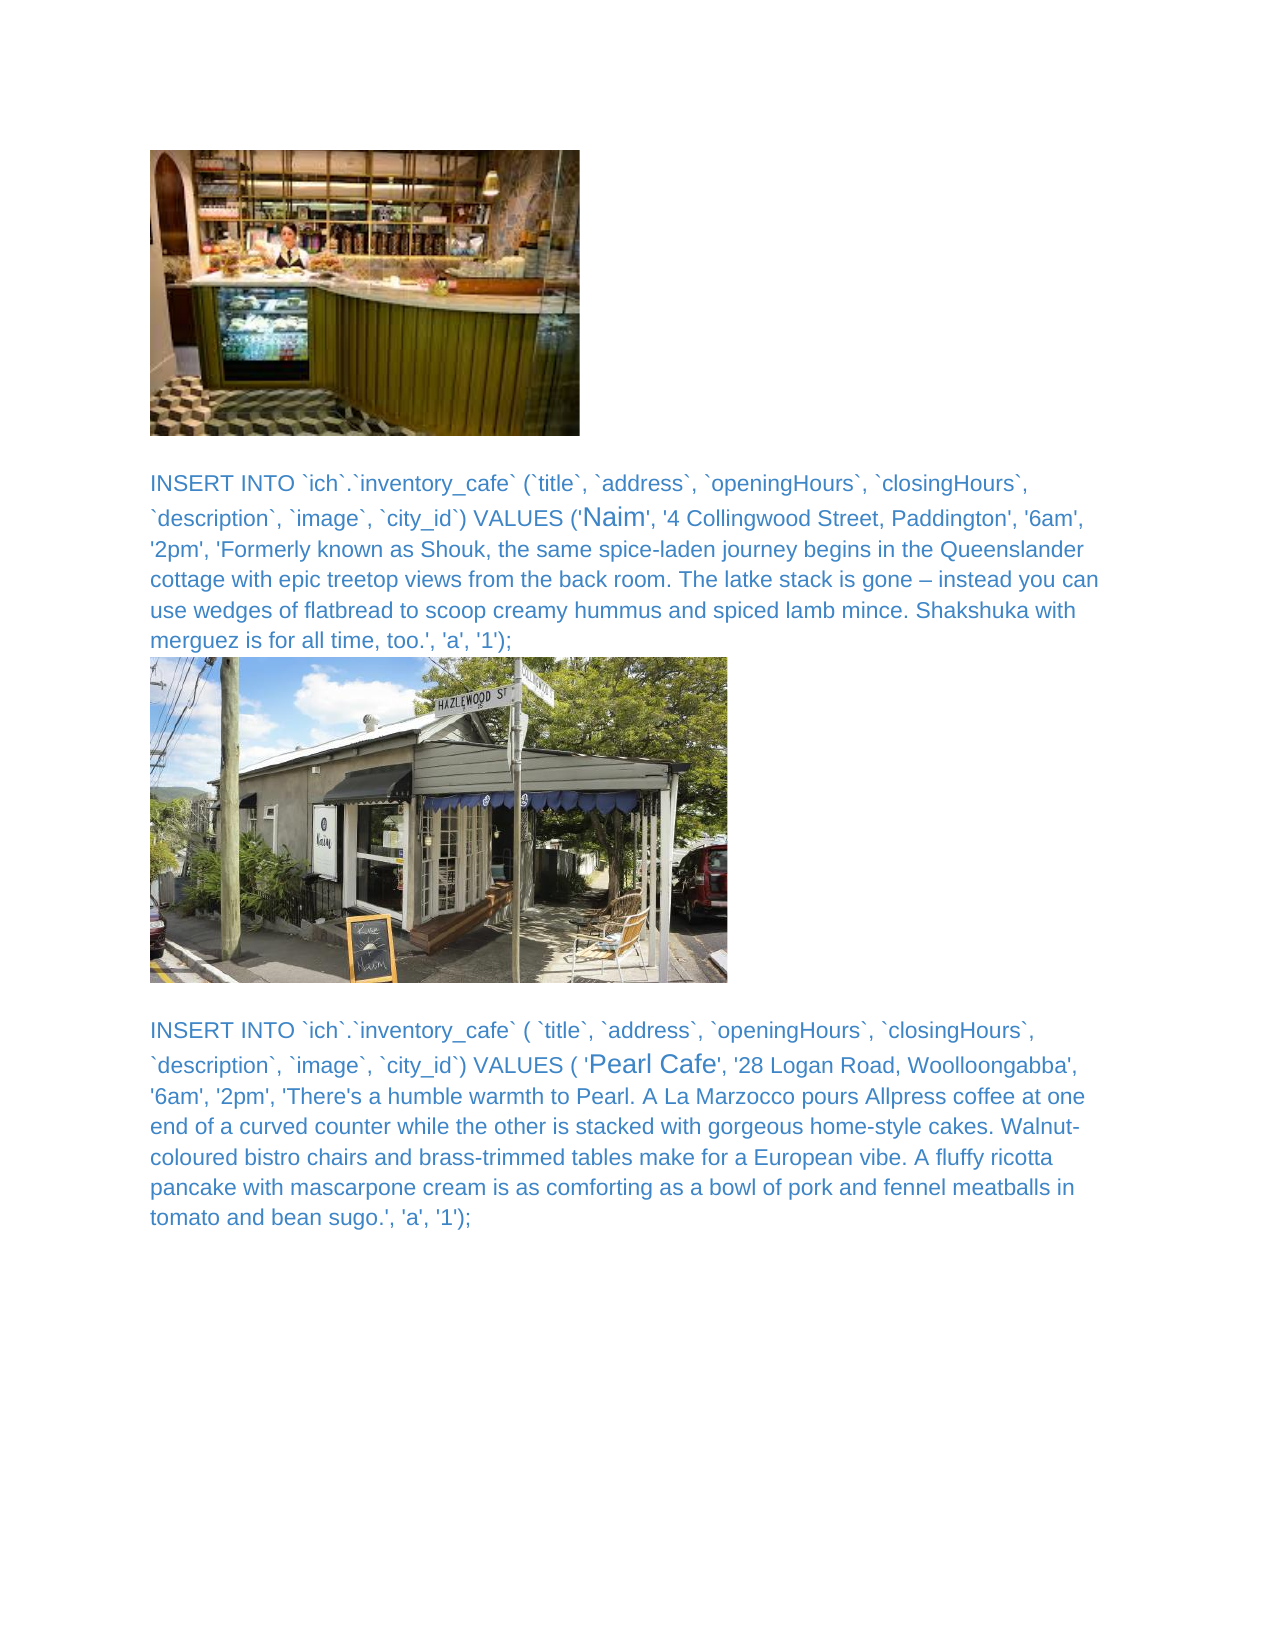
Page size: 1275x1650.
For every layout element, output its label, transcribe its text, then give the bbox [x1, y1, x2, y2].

picture [150, 150, 580, 436]
text INSERT INTO `ich`.`inventory_cafe` (`title`, `address`, `openingHours`, `closingHours`, `description`, `image`, `city_id`) VALUES ('Naim', '4 Collingwood Street, Paddington', '6am', '2pm', 'Formerly known as Shouk, the same spice-laden journey begins in the Queenslander cottage with epic treetop views from the back room. The latke stack is gone – instead you can use wedges of flatbread to scoop creamy hummus and spiced lamb mince. Shakshuka with merguez is for all time, too.', 'a', '1'); [150, 470, 1125, 653]
picture [150, 657, 728, 983]
text INSERT INTO `ich`.`inventory_cafe` ( `title`, `address`, `openingHours`, `closingHours`, `description`, `image`, `city_id`) VALUES ( 'Pearl Cafe', '28 Logan Road, Woolloongabba', '6am', '2pm', 'There's a humble warmth to Pearl. A La Marzocco pours Allpress coffee at one end of a curved counter while the other is stacked with gorgeous home-style cakes. Walnut-coloured bistro chairs and brass-trimmed tables make for a European vibe. A fluffy ricotta pancake with mascarpone cream is as comforting as a bowl of pork and fennel meatballs in tomato and bean sugo.', 'a', '1'); [150, 1017, 1125, 1230]
